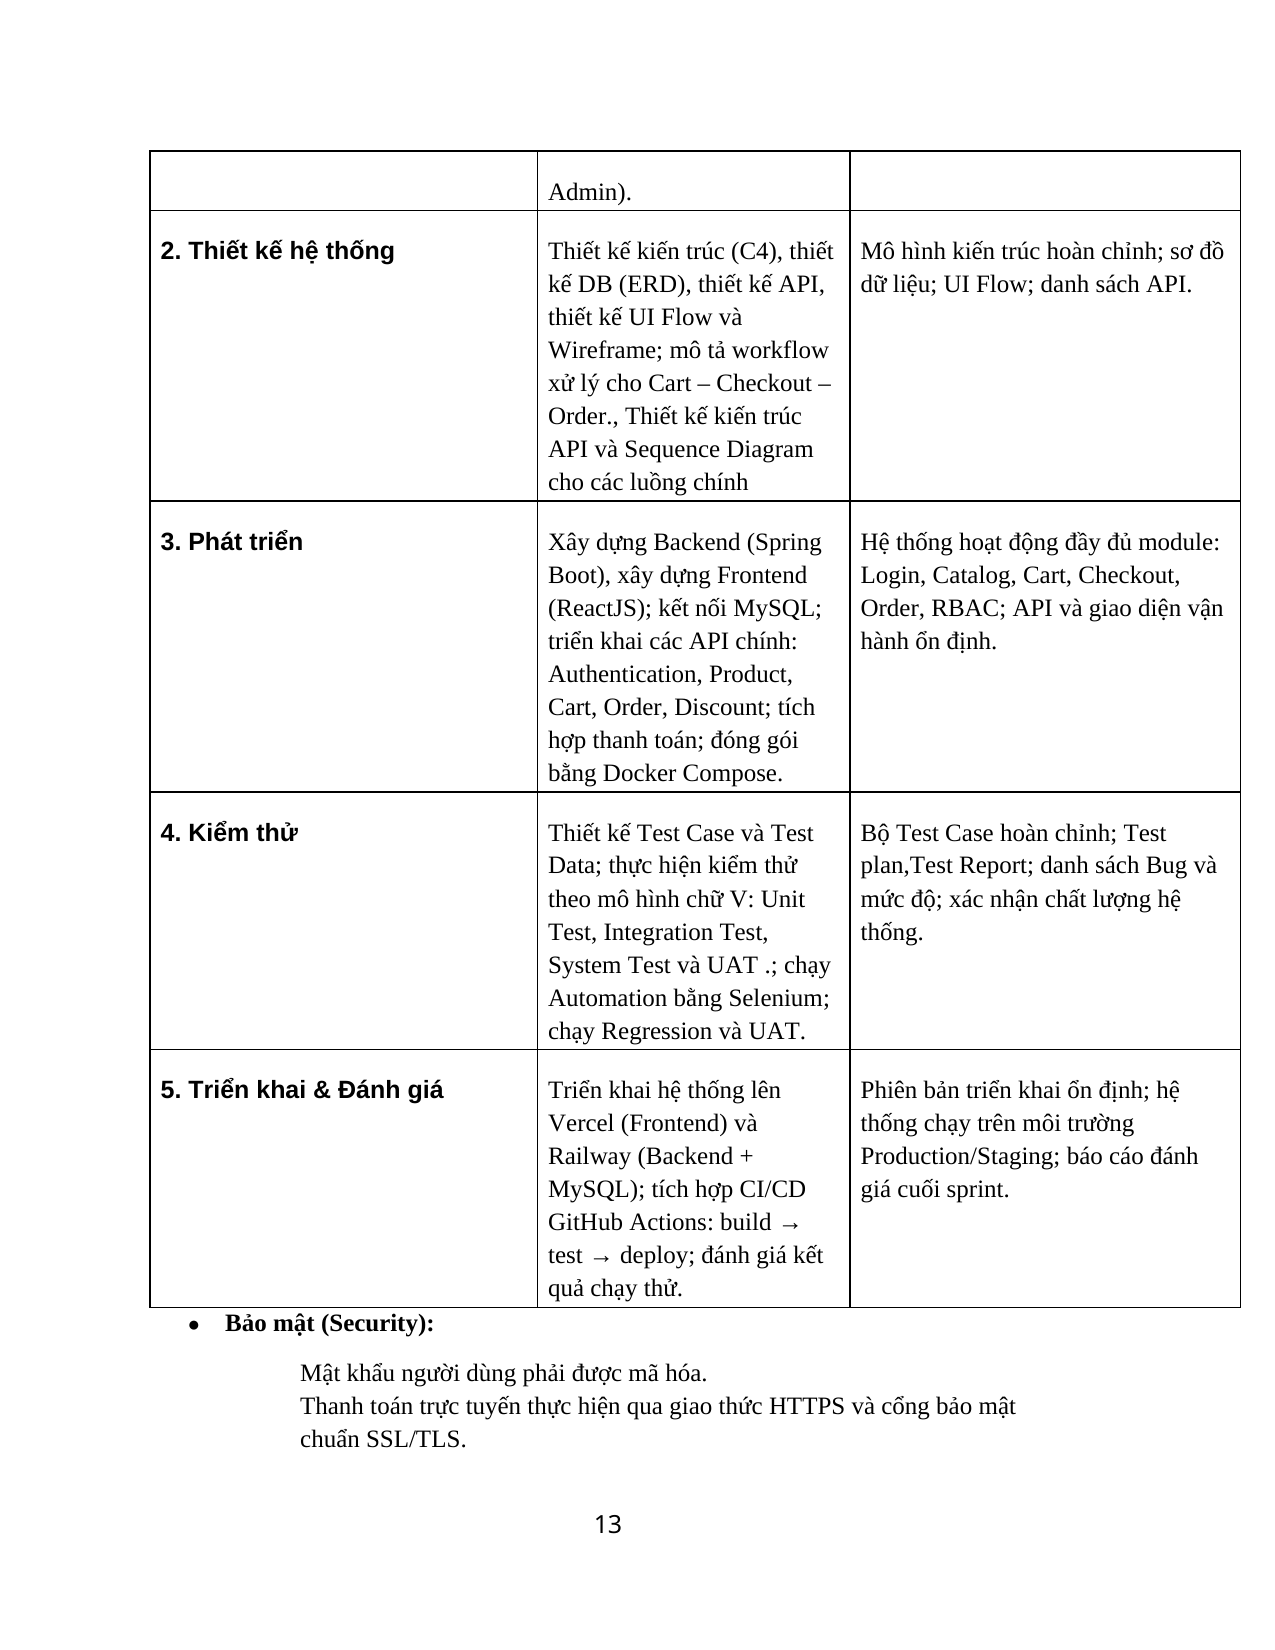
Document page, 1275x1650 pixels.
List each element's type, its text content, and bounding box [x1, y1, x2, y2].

list Mật khẩu người dùng phải được mã hóa. [262, 1358, 1065, 1386]
table_cell 3. Phát triển [151, 502, 537, 791]
table_cell Phiên bản triển khai ổn định; hệ thống chạy trên môi trường Production/Staging; báo cáo đánh giá cuối sprint. [851, 1050, 1240, 1306]
table_cell Bộ Test Case hoàn chỉnh; Test plan,Test Report; danh sách Bug và mức độ; xác nhận chất lượng hệ thống. [851, 793, 1240, 1049]
table_cell Hệ thống hoạt động đầy đủ module: Login, Catalog, Cart, Checkout, Order, RBAC; API và giao diện vận hành ổn định. [851, 502, 1240, 791]
table_cell Mô hình kiến trúc hoàn chỉnh; sơ đồ dữ liệu; UI Flow; danh sách API. [851, 211, 1240, 500]
table_cell 4. Kiểm thử [151, 793, 537, 1049]
table_cell Xây dựng Backend (Spring Boot), xây dựng Frontend (ReactJS); kết nối MySQL; triển khai các API chính: Authentication, Product, Cart, Order, Discount; tích hợp thanh toán; đóng gói bằng Docker Compose. [538, 502, 849, 791]
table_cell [851, 152, 1240, 209]
table_cell 5. Triển khai & Đánh giá [151, 1050, 537, 1306]
table_cell 2. Thiết kế hệ thống [151, 211, 537, 500]
list Thanh toán trực tuyến thực hiện qua giao thức HTTPS và cổng bảo mật chuẩn SSL/TLS. [262, 1391, 1065, 1452]
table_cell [151, 152, 537, 209]
table_cell Thiết kế kiến trúc (C4), thiết kế DB (ERD), thiết kế API, thiết kế UI Flow và Wireframe; mô tả workflow xử lý cho Cart – Checkout – Order., Thiết kế kiến trúc API và Sequence Diagram cho các luồng chính [538, 211, 849, 500]
list Bảo mật (Security): [187, 1308, 1065, 1337]
table_cell Triển khai hệ thống lên Vercel (Frontend) và Railway (Backend + MySQL); tích hợp CI/CD GitHub Actions: build → test → deploy; đánh giá kết quả chạy thử. [538, 1050, 849, 1306]
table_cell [538, 152, 849, 209]
table_cell Thiết kế Test Case và Test Data; thực hiện kiểm thử theo mô hình chữ V: Unit Test, Integration Test, System Test và UAT .; chạy Automation bằng Selenium; chạy Regression và UAT. [538, 793, 849, 1049]
